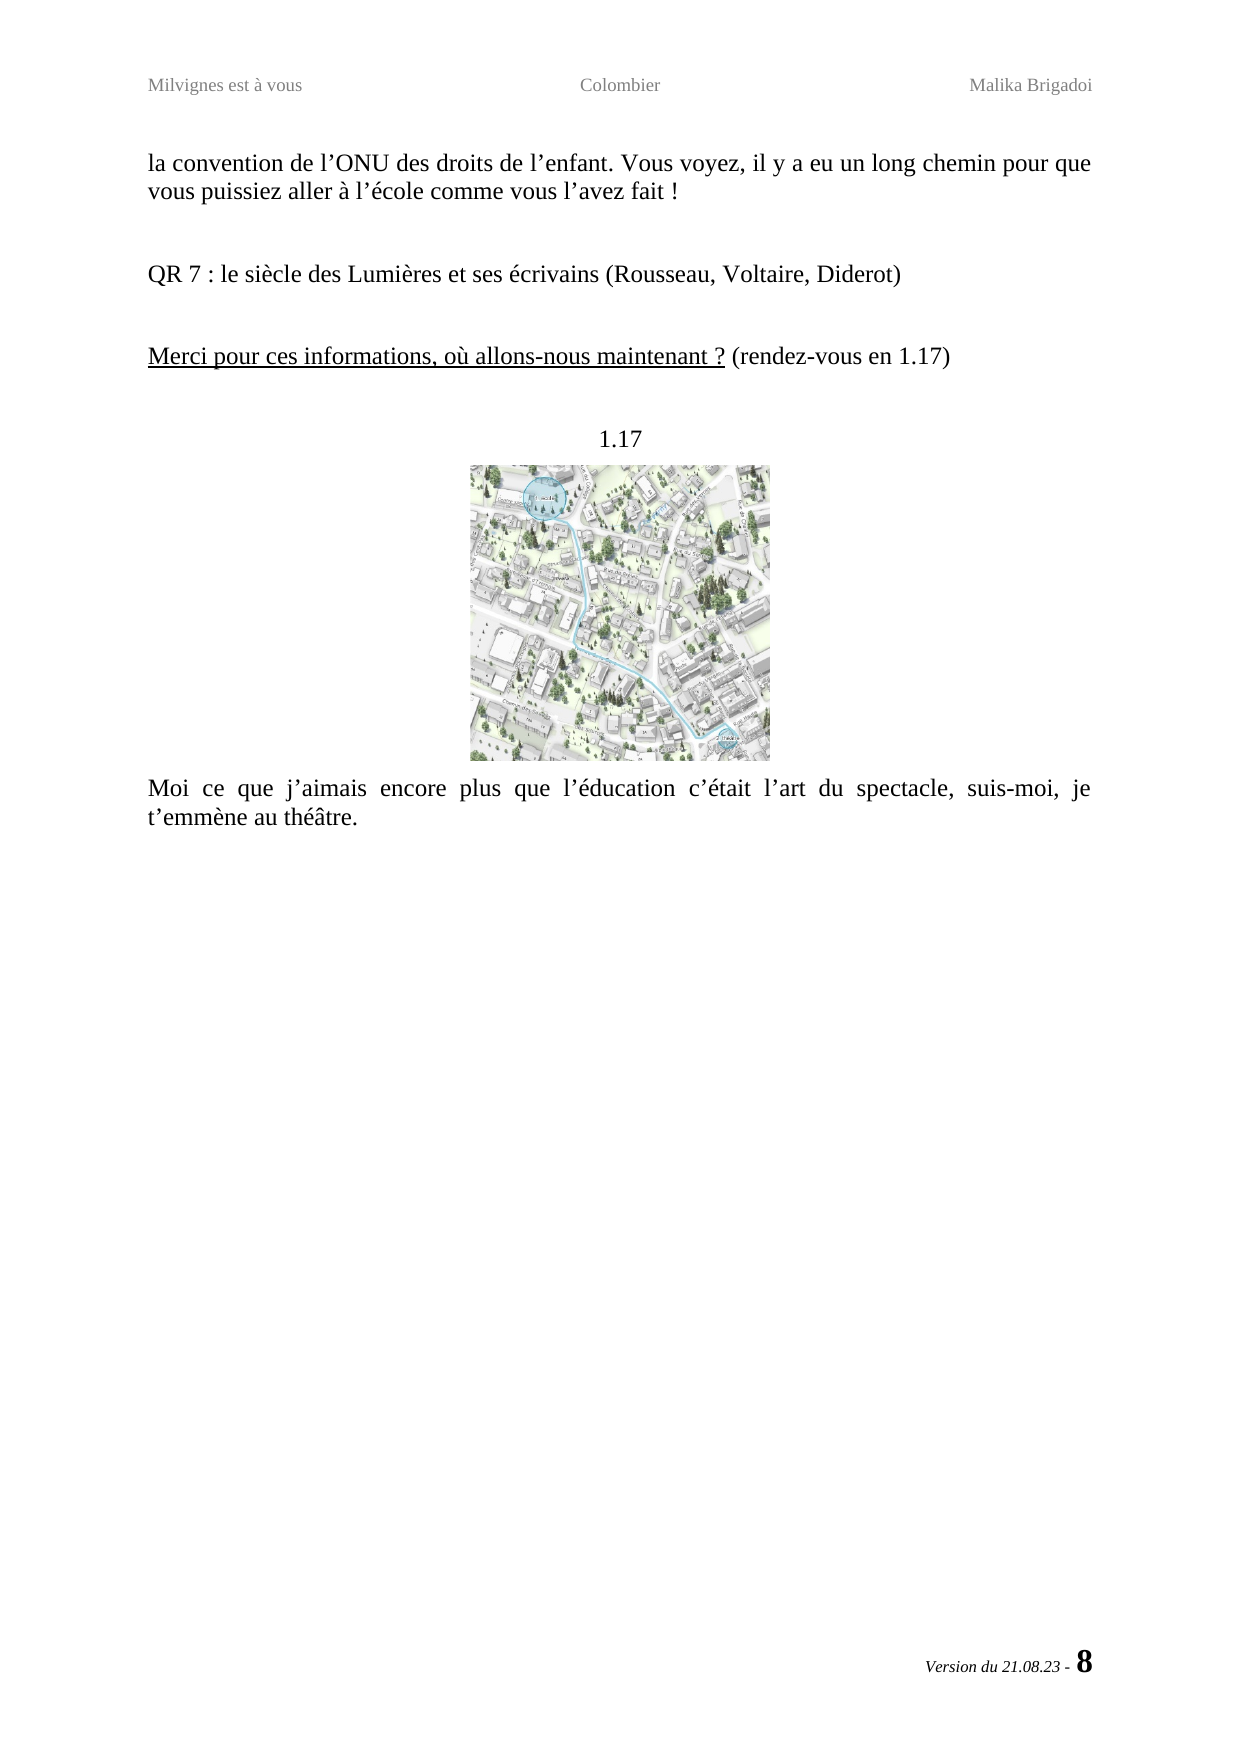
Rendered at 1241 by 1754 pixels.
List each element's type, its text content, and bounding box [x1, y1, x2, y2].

text QR 7 : le siècle des Lumières et ses écrivains (Rousseau, Voltaire, Diderot) [148, 259, 1093, 288]
text Merci pour ces informations, où allons-nous maintenant ? (rendez-vous en 1.17) [148, 341, 1093, 370]
text Moi ce que j’aimais encore plus que l’éducation c’était l’art du spectacle, suis-moi, je t’emmène au théâtre. [148, 773, 1093, 830]
picture [470, 465, 770, 761]
text 1.17 [148, 424, 1093, 453]
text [148, 148, 1093, 205]
